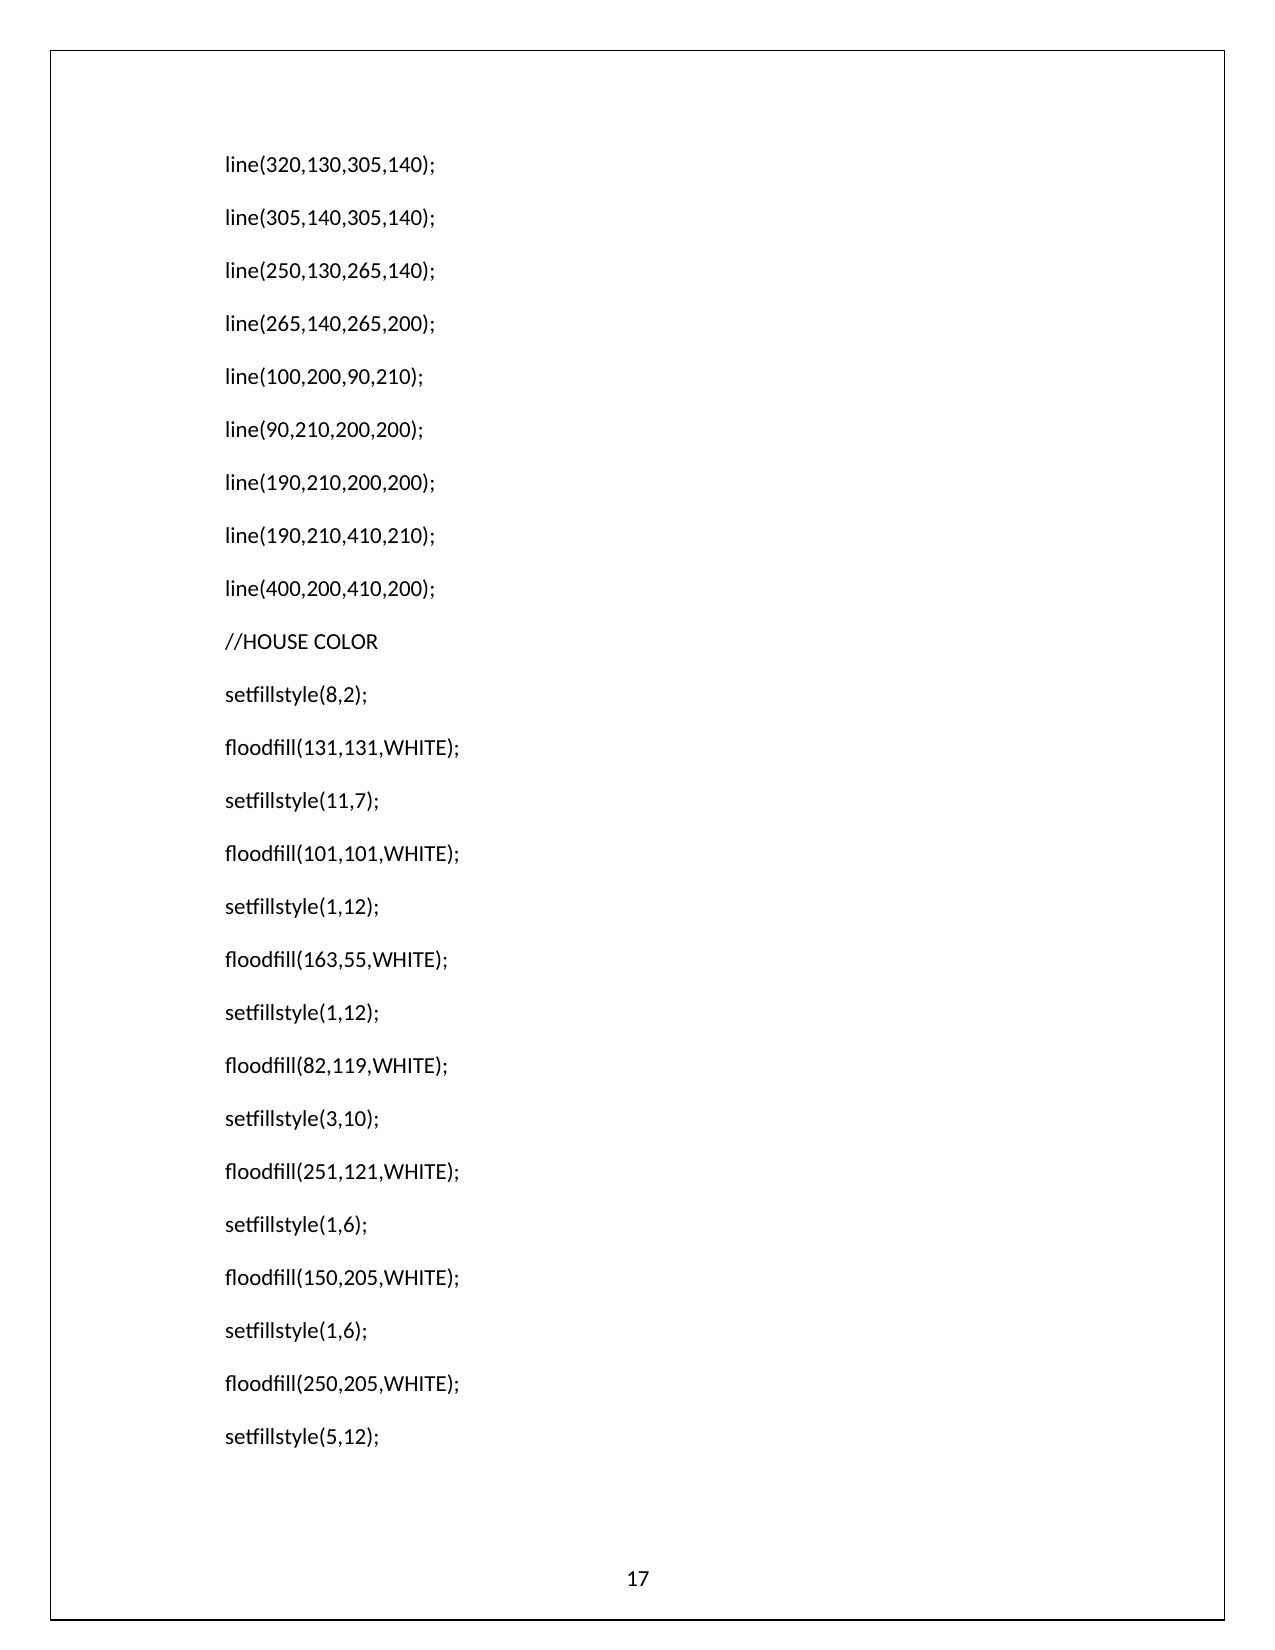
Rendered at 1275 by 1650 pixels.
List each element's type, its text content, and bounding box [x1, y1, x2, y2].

text setfillstyle(1,6); [150, 1316, 1125, 1344]
text setfillstyle(1,6); [150, 1210, 1125, 1238]
text floodfill(163,55,WHITE); [150, 945, 1125, 973]
text floodfill(131,131,WHITE); [150, 733, 1125, 761]
text setfillstyle(1,12); [150, 892, 1125, 920]
text setfillstyle(1,12); [150, 998, 1125, 1026]
text line(100,200,90,210); [150, 362, 1125, 390]
text floodfill(82,119,WHITE); [150, 1051, 1125, 1079]
text //HOUSE COLOR [150, 627, 1125, 655]
text line(190,210,410,210); [150, 521, 1125, 549]
text line(90,210,200,200); [150, 415, 1125, 443]
text line(190,210,200,200); [150, 468, 1125, 496]
text floodfill(251,121,WHITE); [150, 1157, 1125, 1185]
text line(320,130,305,140); [150, 150, 1125, 178]
text setfillstyle(5,12); [150, 1422, 1125, 1451]
text setfillstyle(11,7); [150, 786, 1125, 814]
text floodfill(150,205,WHITE); [150, 1263, 1125, 1291]
text line(265,140,265,200); [150, 309, 1125, 337]
text floodfill(250,205,WHITE); [150, 1369, 1125, 1397]
text line(400,200,410,200); [150, 574, 1125, 602]
text floodfill(101,101,WHITE); [150, 839, 1125, 867]
text setfillstyle(3,10); [150, 1104, 1125, 1132]
text setfillstyle(8,2); [150, 680, 1125, 708]
text line(305,140,305,140); [150, 203, 1125, 231]
text line(250,130,265,140); [150, 256, 1125, 284]
